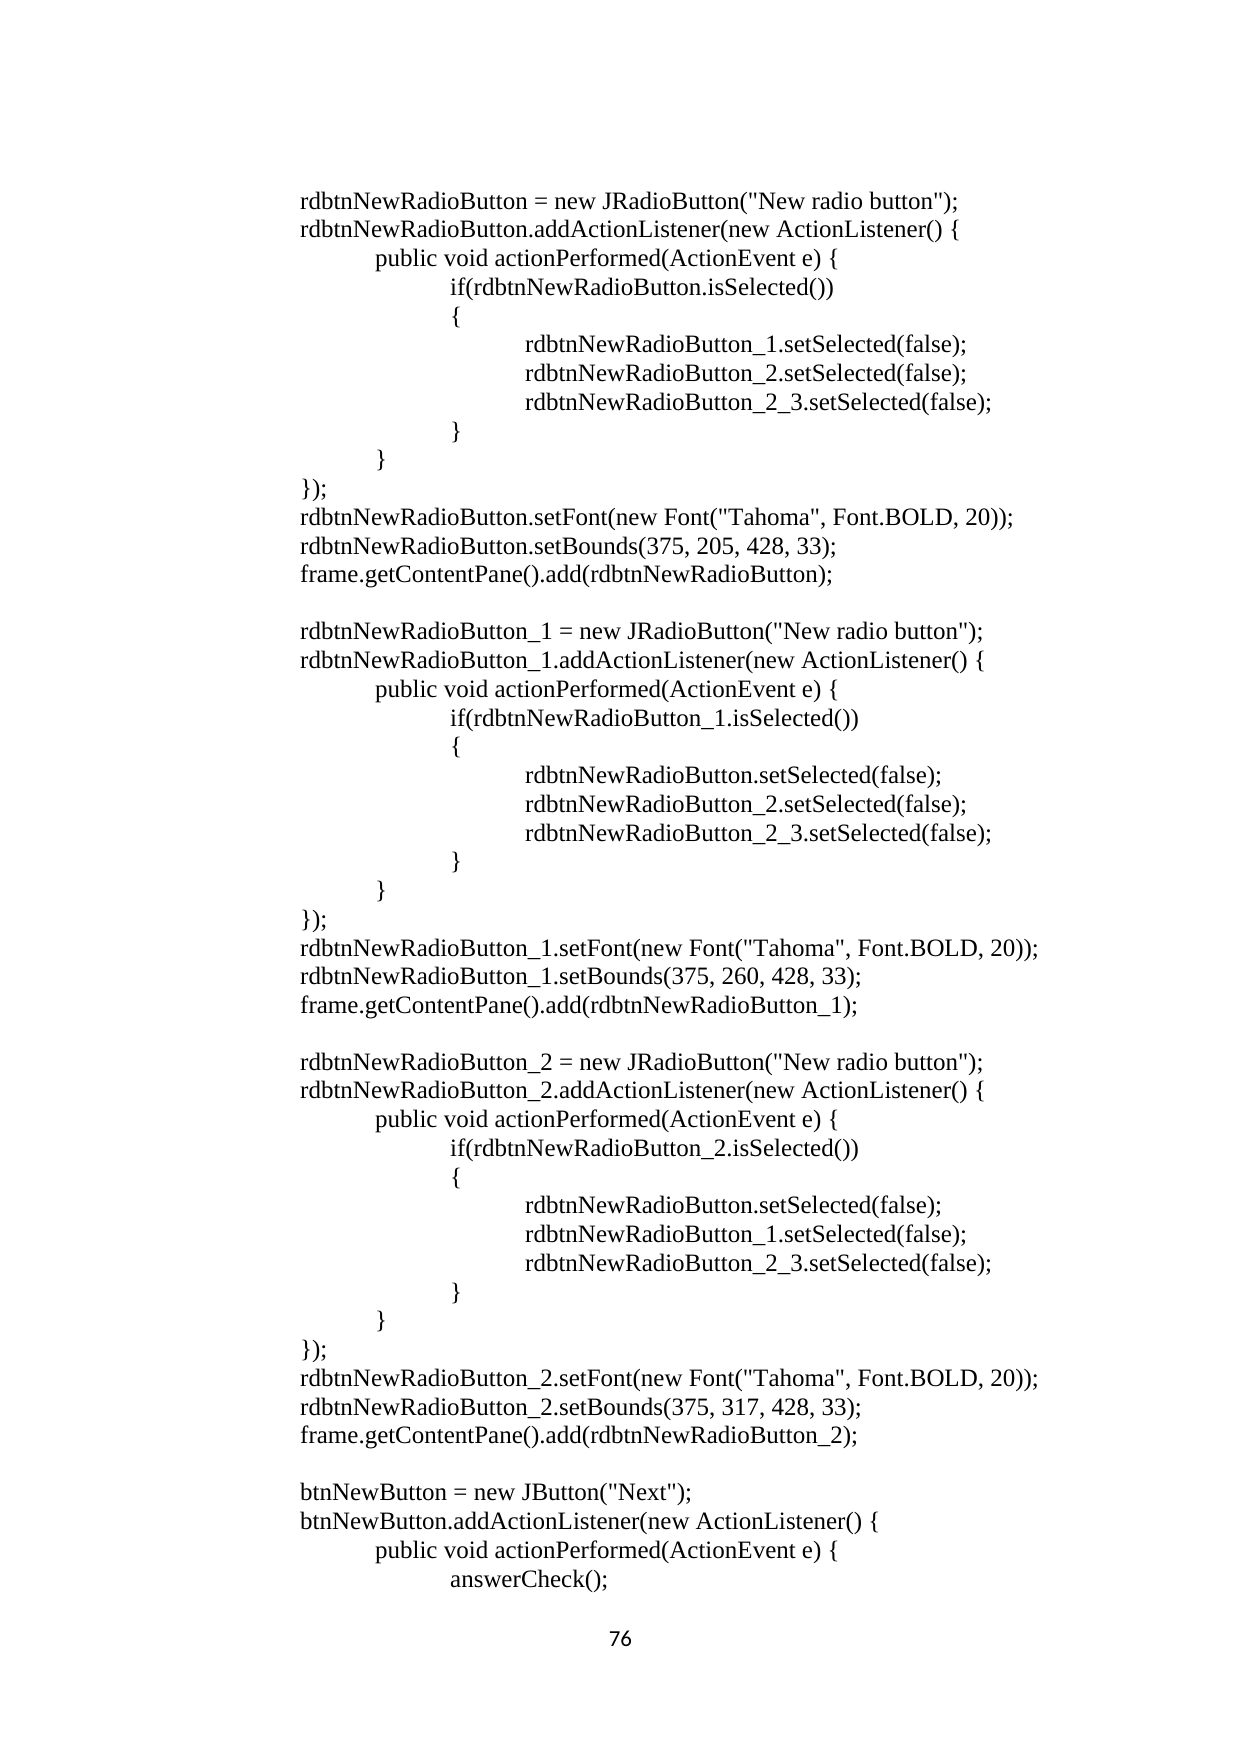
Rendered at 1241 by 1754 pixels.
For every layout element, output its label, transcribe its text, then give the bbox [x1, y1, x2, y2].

text rdbtnNewRadioButton_1 = new JRadioButton("New radio button"); [150, 616, 1090, 645]
text }); [150, 904, 1090, 933]
text rdbtnNewRadioButton = new JRadioButton("New radio button"); [150, 186, 1090, 214]
text rdbtnNewRadioButton_1.addActionListener(new ActionListener() { [150, 645, 1090, 674]
text rdbtnNewRadioButton_2 = new JRadioButton("New radio button"); [150, 1047, 1090, 1076]
text if(rdbtnNewRadioButton_2.isSelected()) [150, 1133, 1090, 1162]
text rdbtnNewRadioButton.addActionListener(new ActionListener() { [150, 214, 1090, 243]
text if(rdbtnNewRadioButton.isSelected()) [150, 272, 1090, 301]
text rdbtnNewRadioButton_2_3.setSelected(false); [150, 1248, 1090, 1277]
text answerCheck(); [150, 1564, 1090, 1592]
text rdbtnNewRadioButton_2.setSelected(false); [150, 358, 1090, 387]
text rdbtnNewRadioButton_2.setBounds(375, 317, 428, 33); [150, 1392, 1090, 1421]
text rdbtnNewRadioButton_2_3.setSelected(false); [150, 818, 1090, 846]
text rdbtnNewRadioButton_2.addActionListener(new ActionListener() { [150, 1076, 1090, 1104]
text }); [150, 473, 1090, 502]
text rdbtnNewRadioButton.setFont(new Font("Tahoma", Font.BOLD, 20)); [150, 502, 1090, 531]
text rdbtnNewRadioButton_2.setFont(new Font("Tahoma", Font.BOLD, 20)); [150, 1363, 1090, 1392]
text public void actionPerformed(ActionEvent e) { [150, 674, 1090, 703]
text rdbtnNewRadioButton_1.setSelected(false); [150, 329, 1090, 358]
text public void actionPerformed(ActionEvent e) { [150, 1535, 1090, 1564]
text { [150, 301, 1090, 329]
text rdbtnNewRadioButton_2.setSelected(false); [150, 789, 1090, 818]
text public void actionPerformed(ActionEvent e) { [150, 1104, 1090, 1133]
text } [150, 444, 1090, 473]
text } [150, 875, 1090, 904]
text rdbtnNewRadioButton_1.setSelected(false); [150, 1219, 1090, 1248]
text frame.getContentPane().add(rdbtnNewRadioButton_1); [150, 990, 1090, 1019]
text rdbtnNewRadioButton.setSelected(false); [150, 760, 1090, 789]
text } [150, 1277, 1090, 1306]
text { [150, 1162, 1090, 1191]
text { [150, 731, 1090, 760]
text public void actionPerformed(ActionEvent e) { [150, 243, 1090, 272]
text btnNewButton = new JButton("Next"); [150, 1477, 1090, 1506]
text }); [150, 1334, 1090, 1363]
text } [150, 846, 1090, 875]
text rdbtnNewRadioButton.setSelected(false); [150, 1191, 1090, 1219]
text frame.getContentPane().add(rdbtnNewRadioButton); [150, 559, 1090, 588]
text rdbtnNewRadioButton_1.setFont(new Font("Tahoma", Font.BOLD, 20)); [150, 933, 1090, 961]
text } [150, 1306, 1090, 1334]
text if(rdbtnNewRadioButton_1.isSelected()) [150, 703, 1090, 731]
text frame.getContentPane().add(rdbtnNewRadioButton_2); [150, 1421, 1090, 1449]
text rdbtnNewRadioButton_1.setBounds(375, 260, 428, 33); [150, 961, 1090, 990]
text rdbtnNewRadioButton_2_3.setSelected(false); [150, 387, 1090, 416]
text } [150, 416, 1090, 444]
text btnNewButton.addActionListener(new ActionListener() { [150, 1506, 1090, 1535]
text rdbtnNewRadioButton.setBounds(375, 205, 428, 33); [150, 531, 1090, 559]
